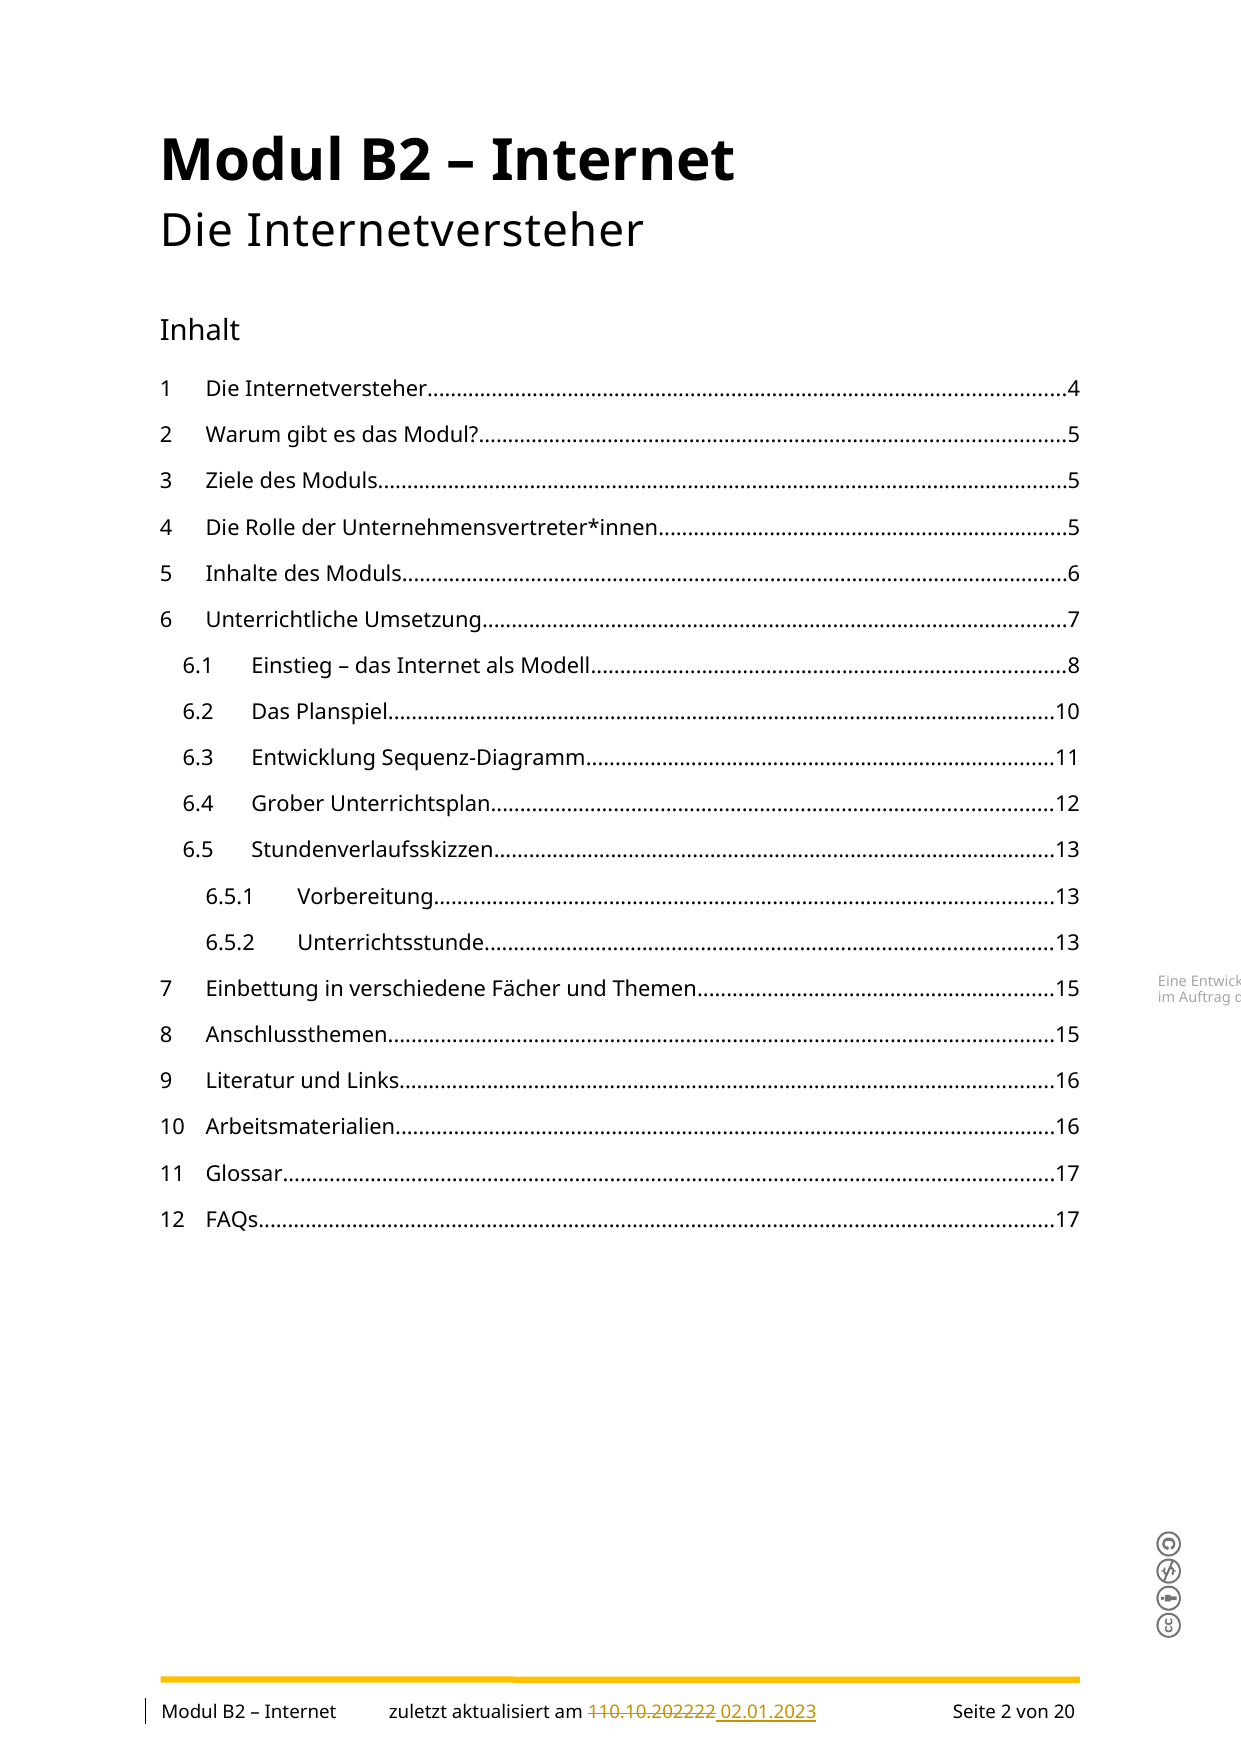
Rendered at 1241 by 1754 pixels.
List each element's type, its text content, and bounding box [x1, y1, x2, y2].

text Modul B2 – Internet Die Internetversteher [159, 118, 1081, 260]
